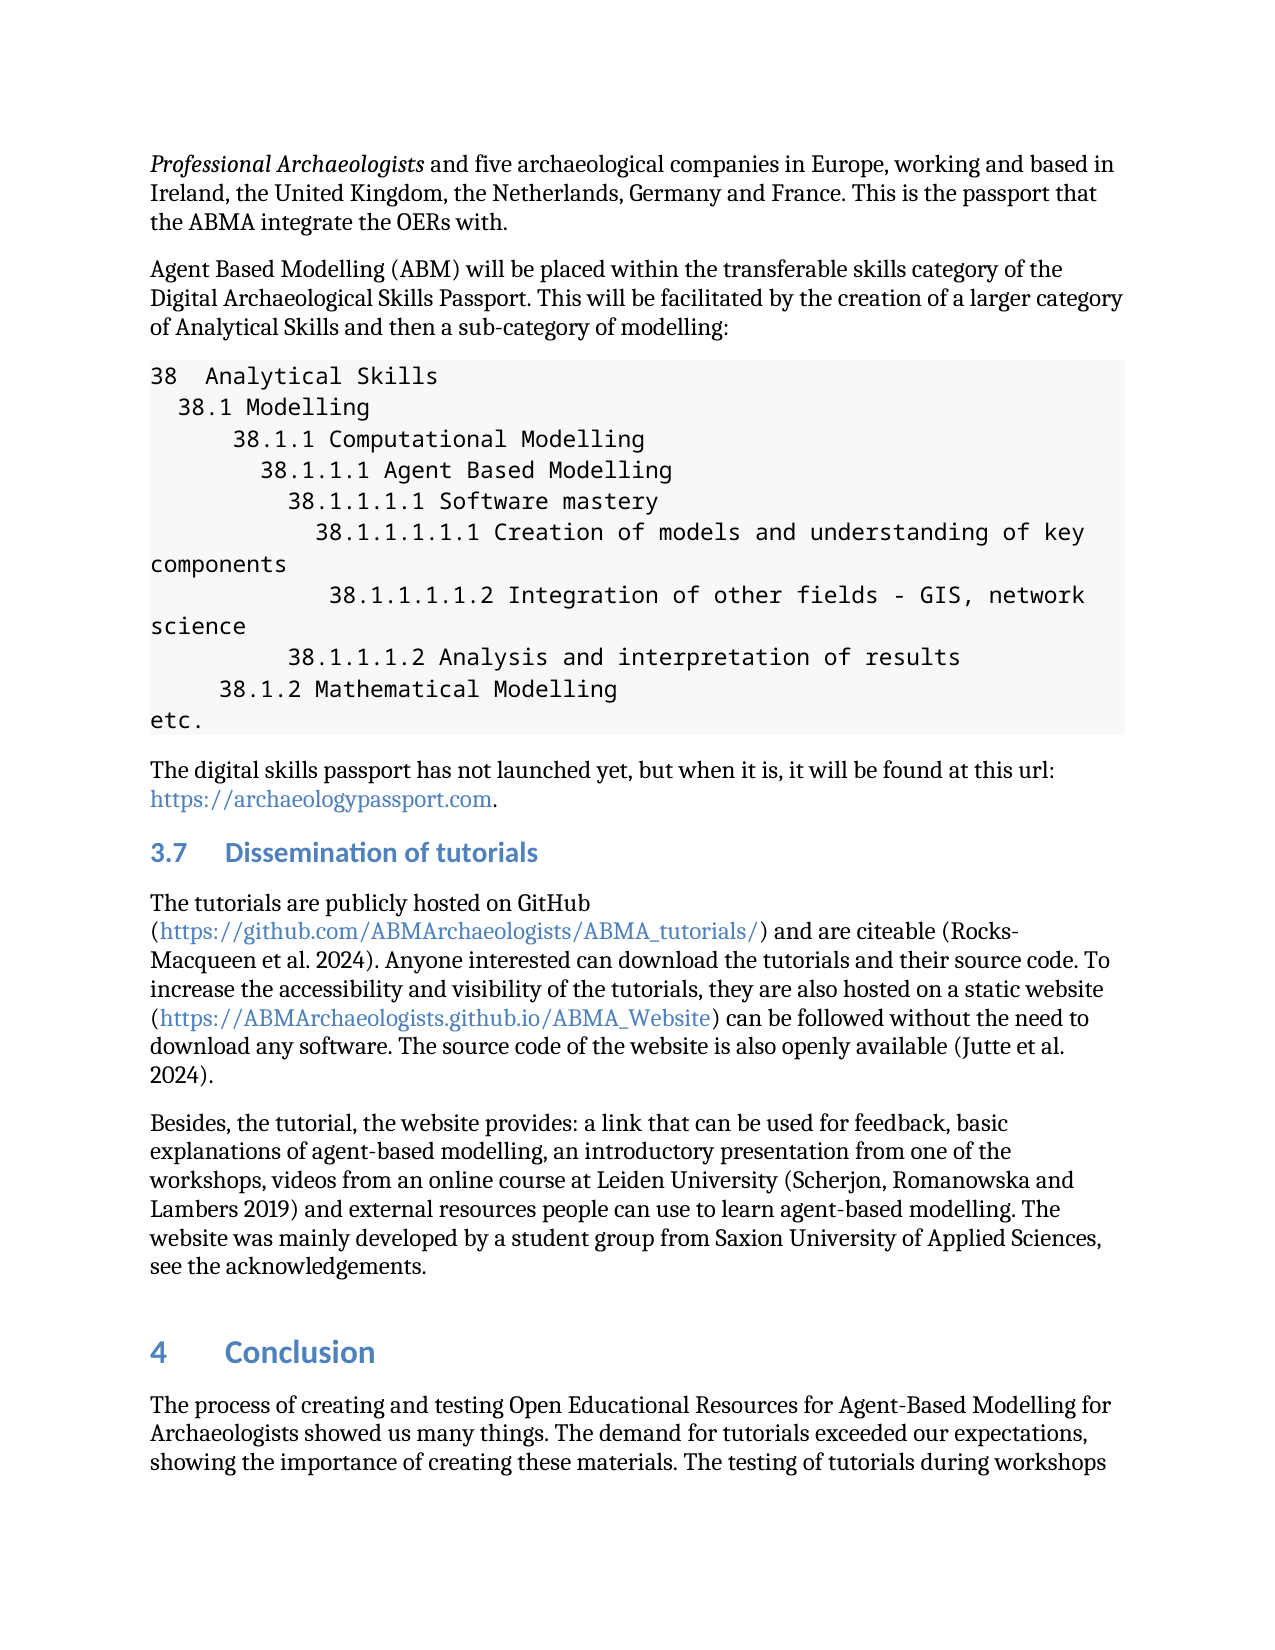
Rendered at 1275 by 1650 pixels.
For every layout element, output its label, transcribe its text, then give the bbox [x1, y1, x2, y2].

text Besides, the tutorial, the website provides: a link that can be used for feedback, basic explanations of agent-based modelling, an introductory presentation from one of the workshops, videos from an online course at Leiden University (Scherjon, Romanowska and Lambers 2019) and external resources people can use to learn agent-based modelling. The website was mainly developed by a student group from Saxion University of Applied Sciences, see the acknowledgements. [150, 1108, 1125, 1281]
subtitle 4 Conclusion [150, 1331, 1125, 1372]
text 38 Analytical Skills 38.1 Modelling 38.1.1 Computational Modelling 38.1.1.1 Agent Based Modelling 38.1.1.1.1 Software mastery 38.1.1.1.1.1 Creation of models and understanding of key components 38.1.1.1.1.2 Integration of other fields - GIS, network science 38.1.1.1.2 Analysis and interpretation of results 38.1.2 Mathematical Modelling etc. [150, 360, 1125, 735]
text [150, 1391, 1125, 1477]
text The digital skills passport has not launched yet, but when it is, it will be found at this url: https://archaeologypassport.com. [150, 756, 1125, 813]
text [150, 150, 1125, 236]
text The tutorials are publicly hosted on GitHub (https://github.com/ABMArchaeologists/ABMA_tutorials/) and are citeable (Rocks-Macqueen et al. 2024). Anyone interested can download the tutorials and their source code. To increase the accessibility and visibility of the tutorials, they are also hosted on a static website (https://ABMArchaeologists.github.io/ABMA_Website) can be followed without the need to download any software. The source code of the website is also openly available (Jutte et al. 2024). [150, 888, 1125, 1090]
subtitle 3.7 Dissemination of tutorials [150, 834, 1125, 870]
text Agent Based Modelling (ABM) will be placed within the transferable skills category of the Digital Archaeological Skills Passport. This will be facilitated by the creation of a larger category of Analytical Skills and then a sub-category of modelling: [150, 255, 1125, 341]
